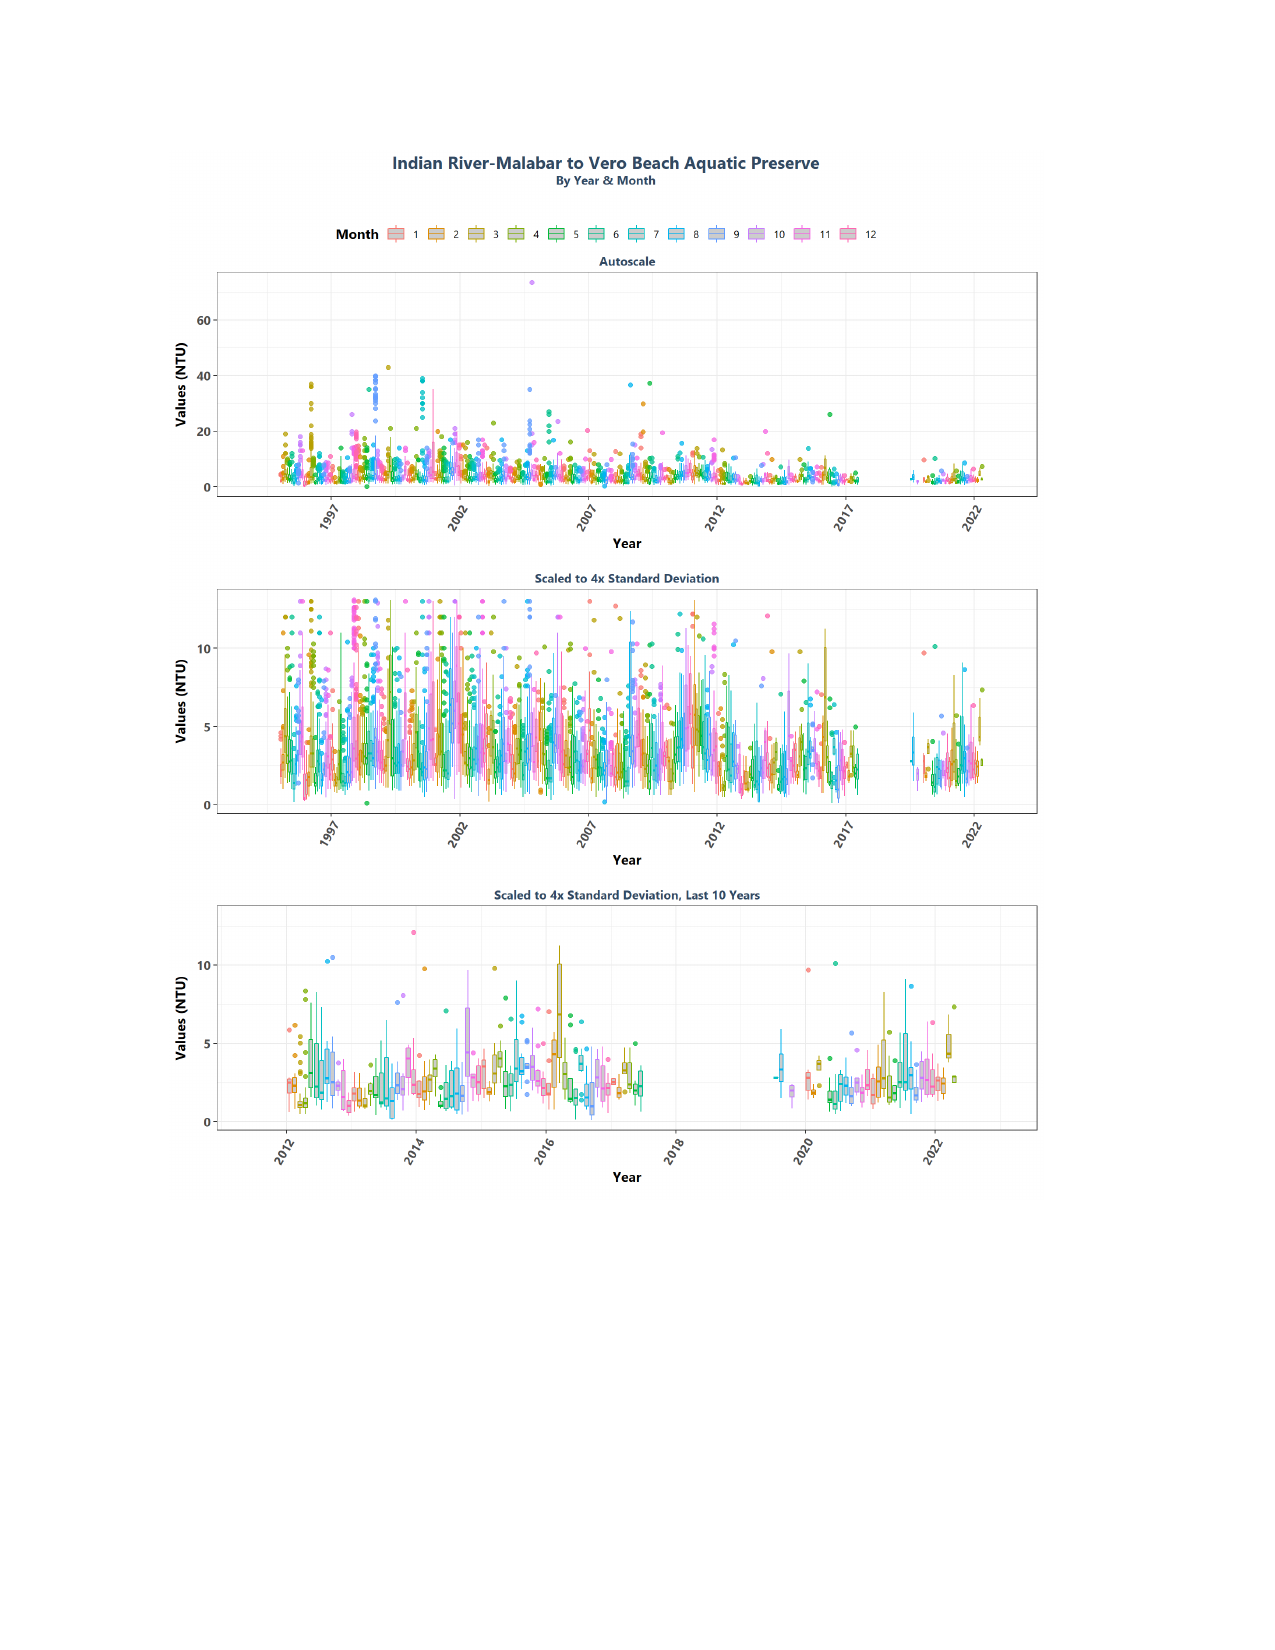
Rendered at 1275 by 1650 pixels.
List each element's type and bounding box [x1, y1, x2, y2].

picture [168, 150, 1044, 1200]
